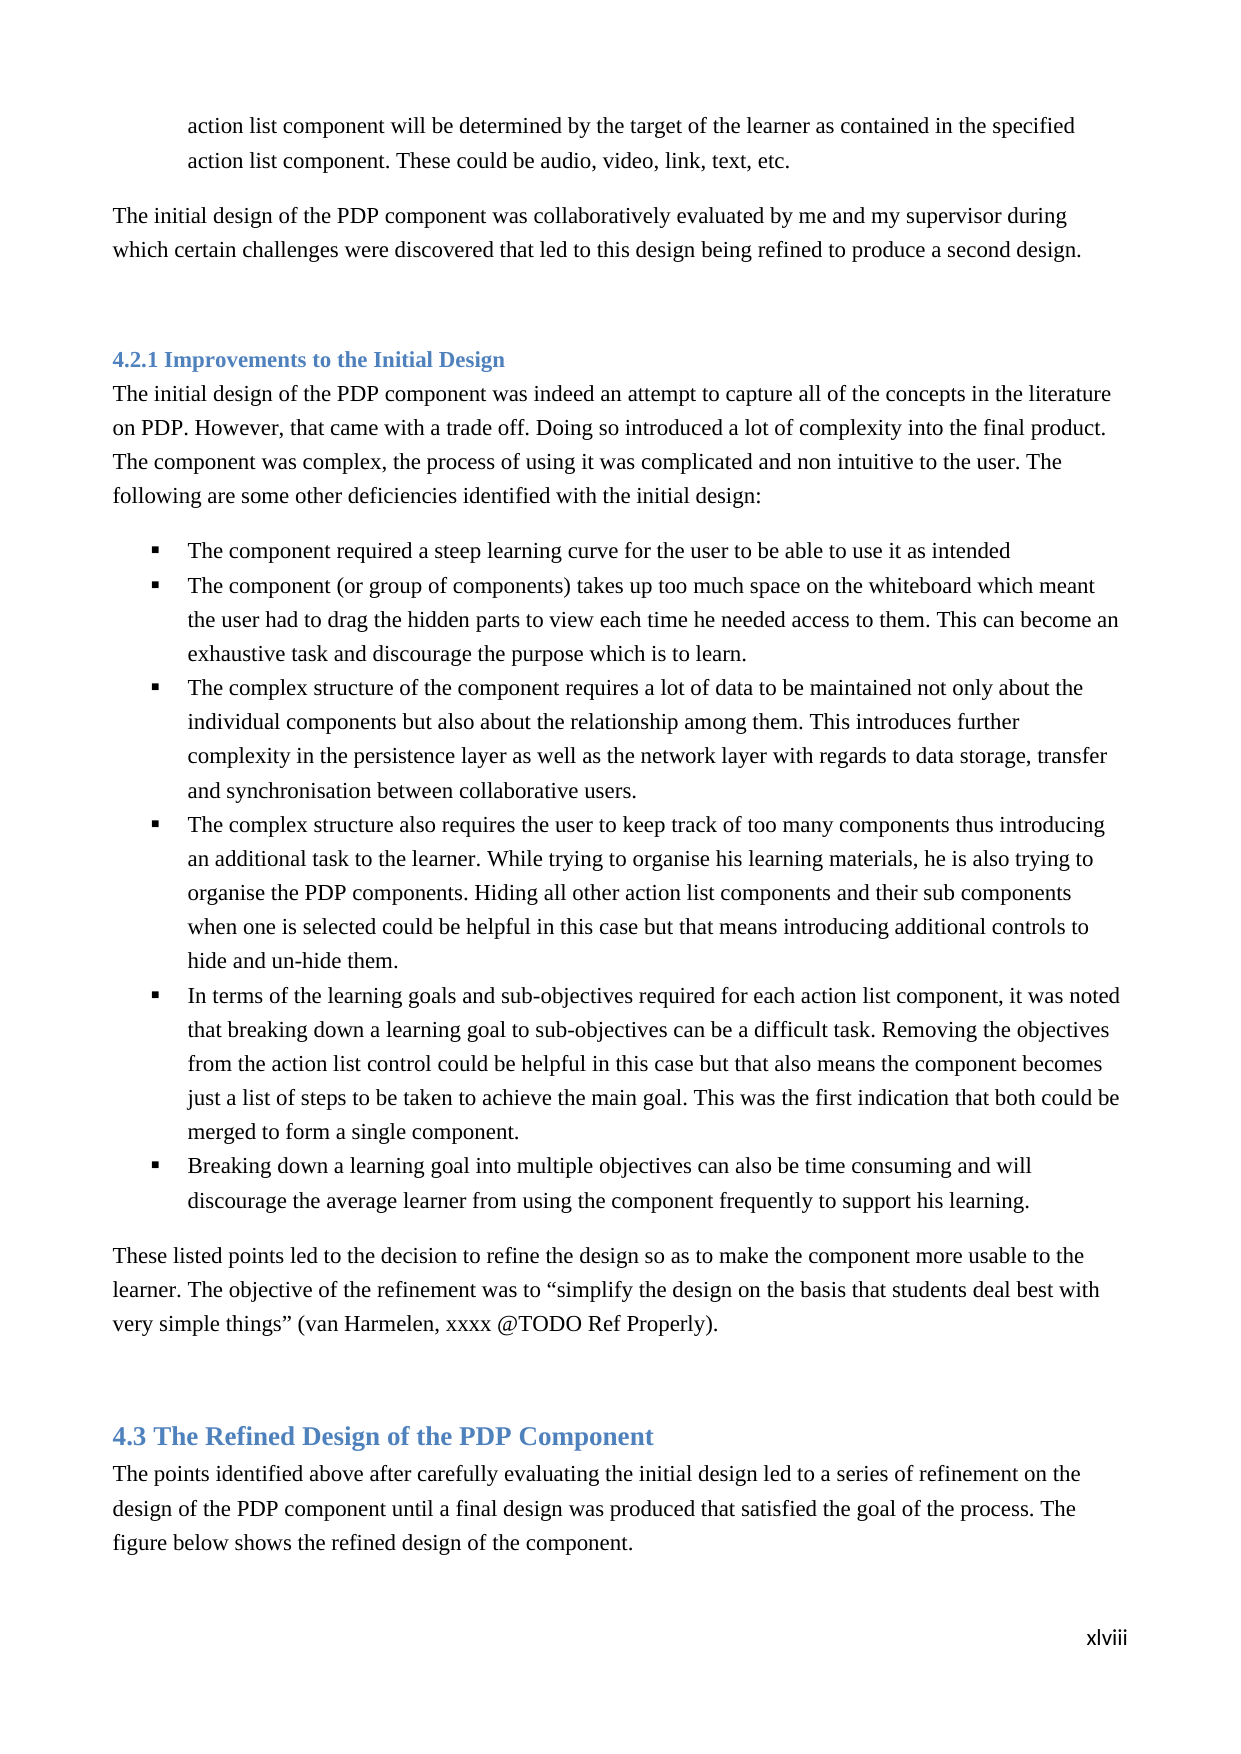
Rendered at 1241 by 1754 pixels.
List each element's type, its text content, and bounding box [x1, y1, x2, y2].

list In terms of the learning goals and sub-objectives required for each action list component, it was noted that breaking down a learning goal to sub-objectives can be a difficult task. Removing the objectives from the action list control could be helpful in this case but that also means the component becomes just a list of steps to be taken to achieve the main goal. This was the first indication that both could be merged to form a single component. [150, 982, 1128, 1145]
subtitle 4.2.1 Improvements to the Initial Design [112, 346, 1128, 372]
list The component required a steep learning curve for the user to be able to use it as intended [150, 537, 1128, 564]
text The points identified above after carefully evaluating the initial design led to a series of refinement on the design of the PDP component until a final design was produced that satisfied the goal of the process. The figure below shows the refined design of the component. [112, 1460, 1128, 1555]
subtitle 4.3 The Refined Design of the PDP Component [112, 1420, 1128, 1451]
list The complex structure of the component requires a lot of data to be maintained not only about the individual components but also about the relationship among them. This introduces further complexity in the persistence layer as well as the network layer with regards to data storage, transfer and synchronisation between collaborative users. [150, 674, 1128, 803]
list Breaking down a learning goal into multiple objectives can also be time consuming and will discourage the average learner from using the component frequently to support his learning. [150, 1152, 1128, 1213]
text These listed points led to the decision to refine the design so as to make the component more usable to the learner. The objective of the refinement was to “simplify the design on the basis that students deal best with very simple things” (van Harmelen, xxxx @TODO Ref Properly). [112, 1242, 1128, 1336]
list The complex structure also requires the user to keep track of too many components thus introducing an additional task to the learner. While trying to organise his learning materials, he is also trying to organise the PDP components. Hiding all other action list components and their sub components when one is selected could be helpful in this case but that means introducing additional controls to hide and un-hide them. [150, 811, 1128, 974]
text The initial design of the PDP component was collaboratively evaluated by me and my supervisor during which certain challenges were discovered that led to this design being refined to produce a second design. [112, 202, 1128, 262]
text The initial design of the PDP component was indeed an attempt to capture all of the concepts in the literature on PDP. However, that came with a trade off. Doing so introduced a lot of complexity into the final product. The component was complex, the process of using it was complicated and non intuitive to the user. The following are some other deficiencies identified with the initial design: [112, 380, 1128, 509]
list The component (or group of components) takes up too much space on the whiteboard which meant the user had to drag the hidden parts to view each time he needed access to them. This can become an exhaustive task and discourage the purpose which is to learn. [150, 572, 1128, 666]
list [150, 112, 1128, 173]
